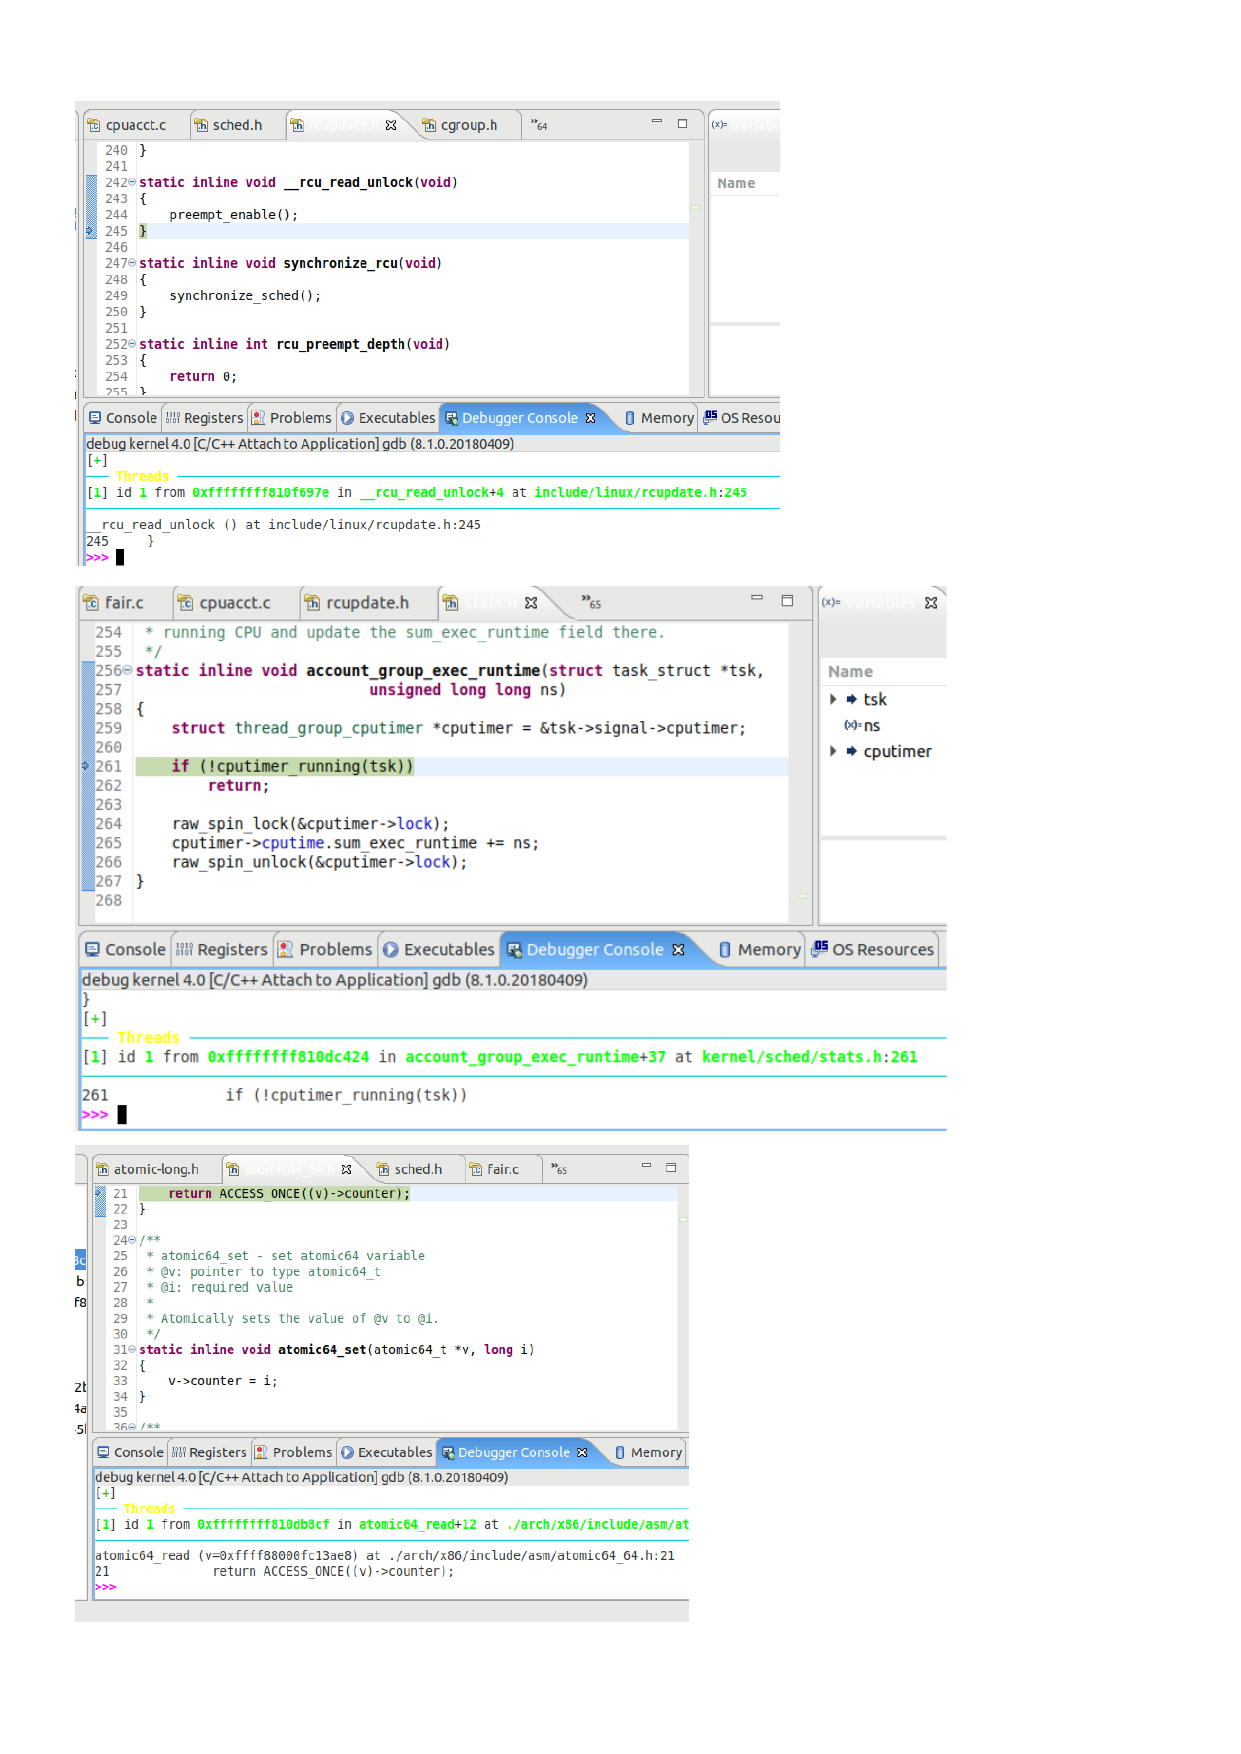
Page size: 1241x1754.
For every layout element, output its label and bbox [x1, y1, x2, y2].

picture [75, 586, 947, 1131]
picture [75, 1145, 689, 1622]
picture [75, 101, 780, 566]
